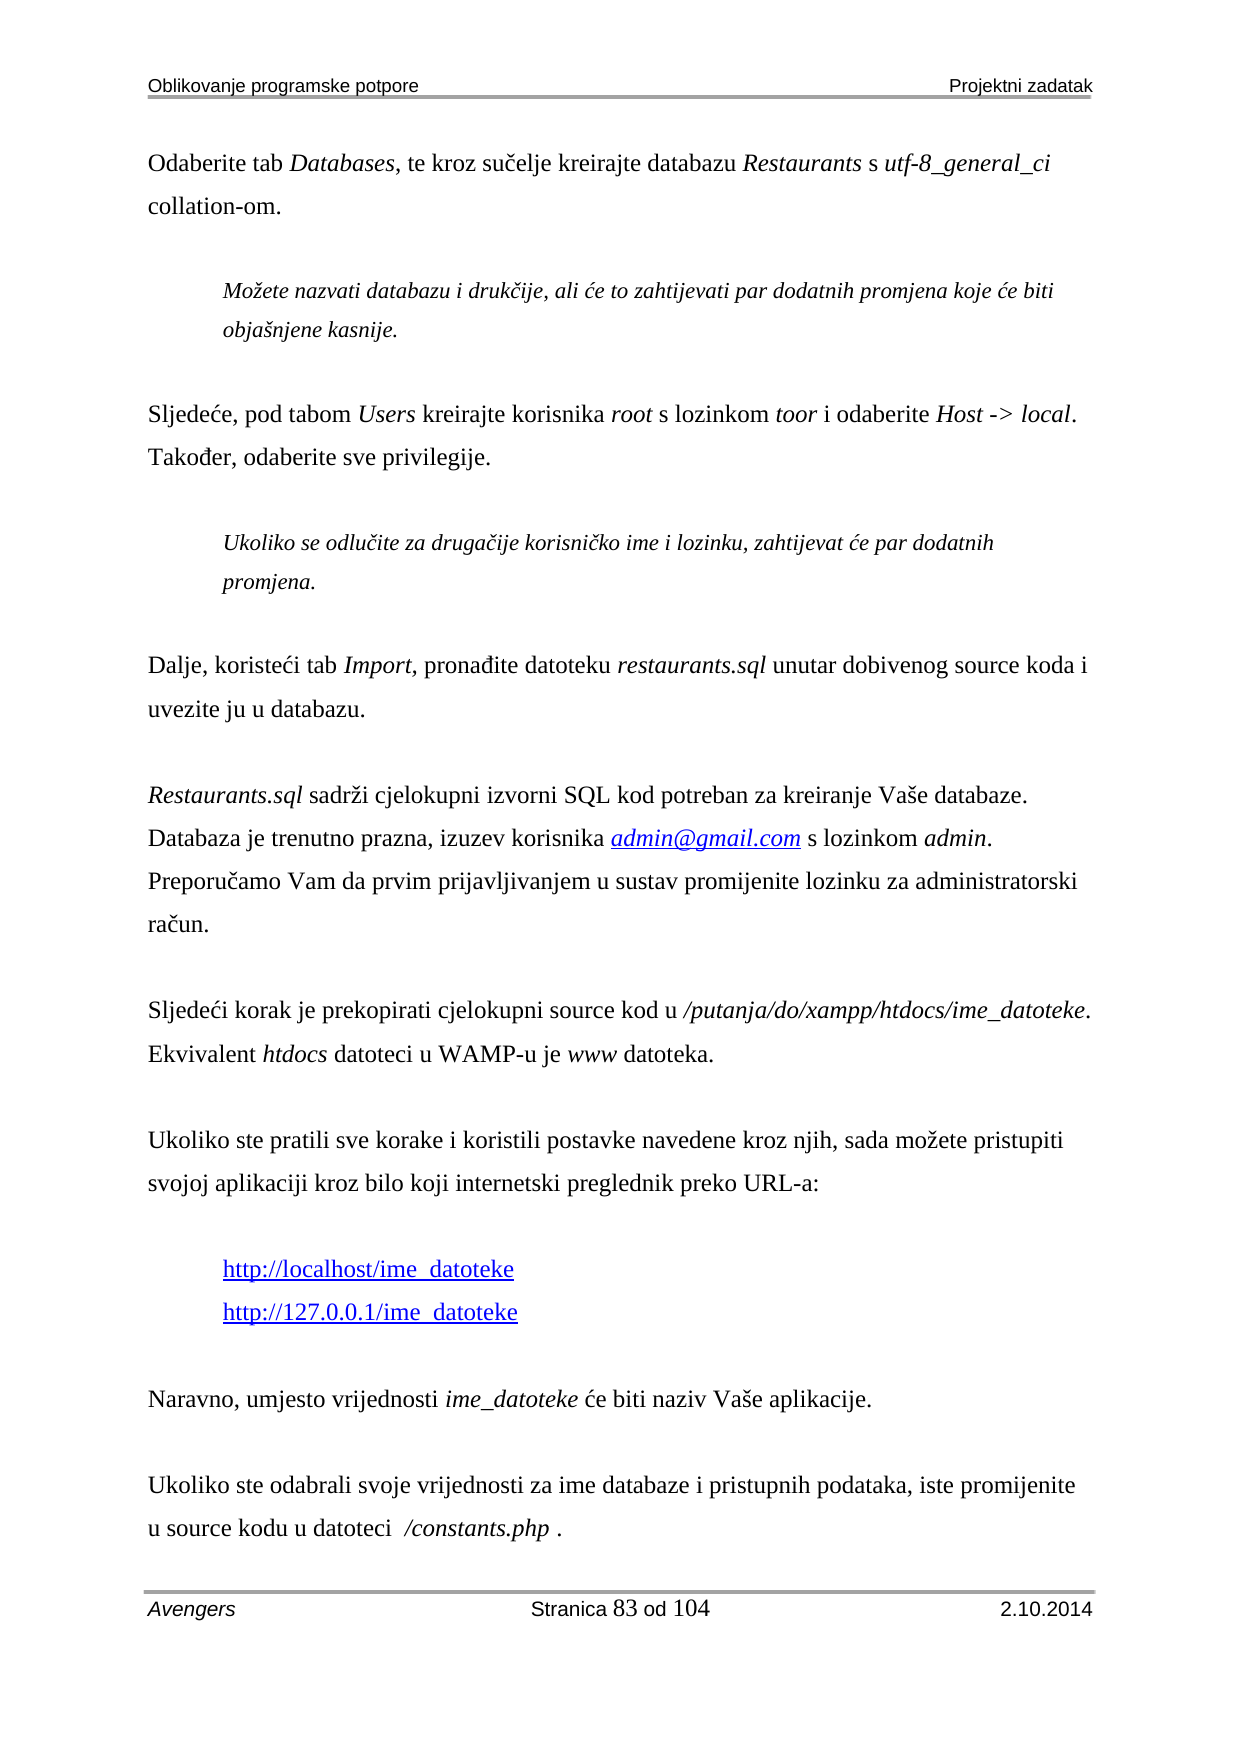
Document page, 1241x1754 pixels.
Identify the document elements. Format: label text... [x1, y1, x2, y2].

text Ukoliko ste odabrali svoje vrijednosti za ime databaze i pristupnih podataka, iste promijenite u source kodu u datoteci /constants.php . [148, 1470, 1092, 1542]
text Restaurants.sql sadrži cjelokupni izvorni SQL kod potreban za kreiranje Vaše databaze. Databaza je trenutno prazna, izuzev korisnika admin@gmail.com s lozinkom admin. Preporučamo Vam da prvim prijavljivanjem u sustav promijenite lozinku za administratorski račun. [148, 780, 1092, 938]
text Ukoliko se odlučite za drugačije korisničko ime i lozinku, zahtijevat će par dodatnih promjena. [223, 528, 1092, 594]
text Ukoliko ste pratili sve korake i koristili postavke navedene kroz njih, sada možete pristupiti svojoj aplikaciji kroz bilo koji internetski preglednik preko URL-a: [148, 1125, 1092, 1197]
text http://127.0.0.1/ime_datoteke [148, 1297, 1092, 1326]
text Dalje, koristeći tab Import, pronađite datoteku restaurants.sql unutar dobivenog source koda i uvezite ju u databazu. [148, 651, 1092, 722]
text Naravno, umjesto vrijednosti ime_datoteke će biti naziv Vaše aplikacije. [148, 1384, 1092, 1412]
text Sljedeći korak je prekopirati cjelokupni source kod u /putanja/do/xampp/htdocs/ime_datoteke. [148, 996, 1092, 1024]
text http://localhost/ime_datoteke [148, 1254, 1092, 1283]
text Sljedeće, pod tabom Users kreirajte korisnika root s lozinkom toor i odaberite Host -> local. Također, odaberite sve privilegije. [148, 399, 1092, 471]
picture [143, 1590, 1096, 1594]
text Odaberite tab Databases, te kroz sučelje kreirajte databazu Restaurants s utf-8_general_ci collation-om. [148, 148, 1092, 219]
text Ekvivalent htdocs datoteci u WAMP-u je www datoteka. [148, 1039, 1092, 1067]
text Možete nazvati databazu i drukčije, ali će to zahtijevati par dodatnih promjena koje će biti objašnjene kasnije. [223, 277, 1092, 343]
picture [147, 95, 1092, 99]
